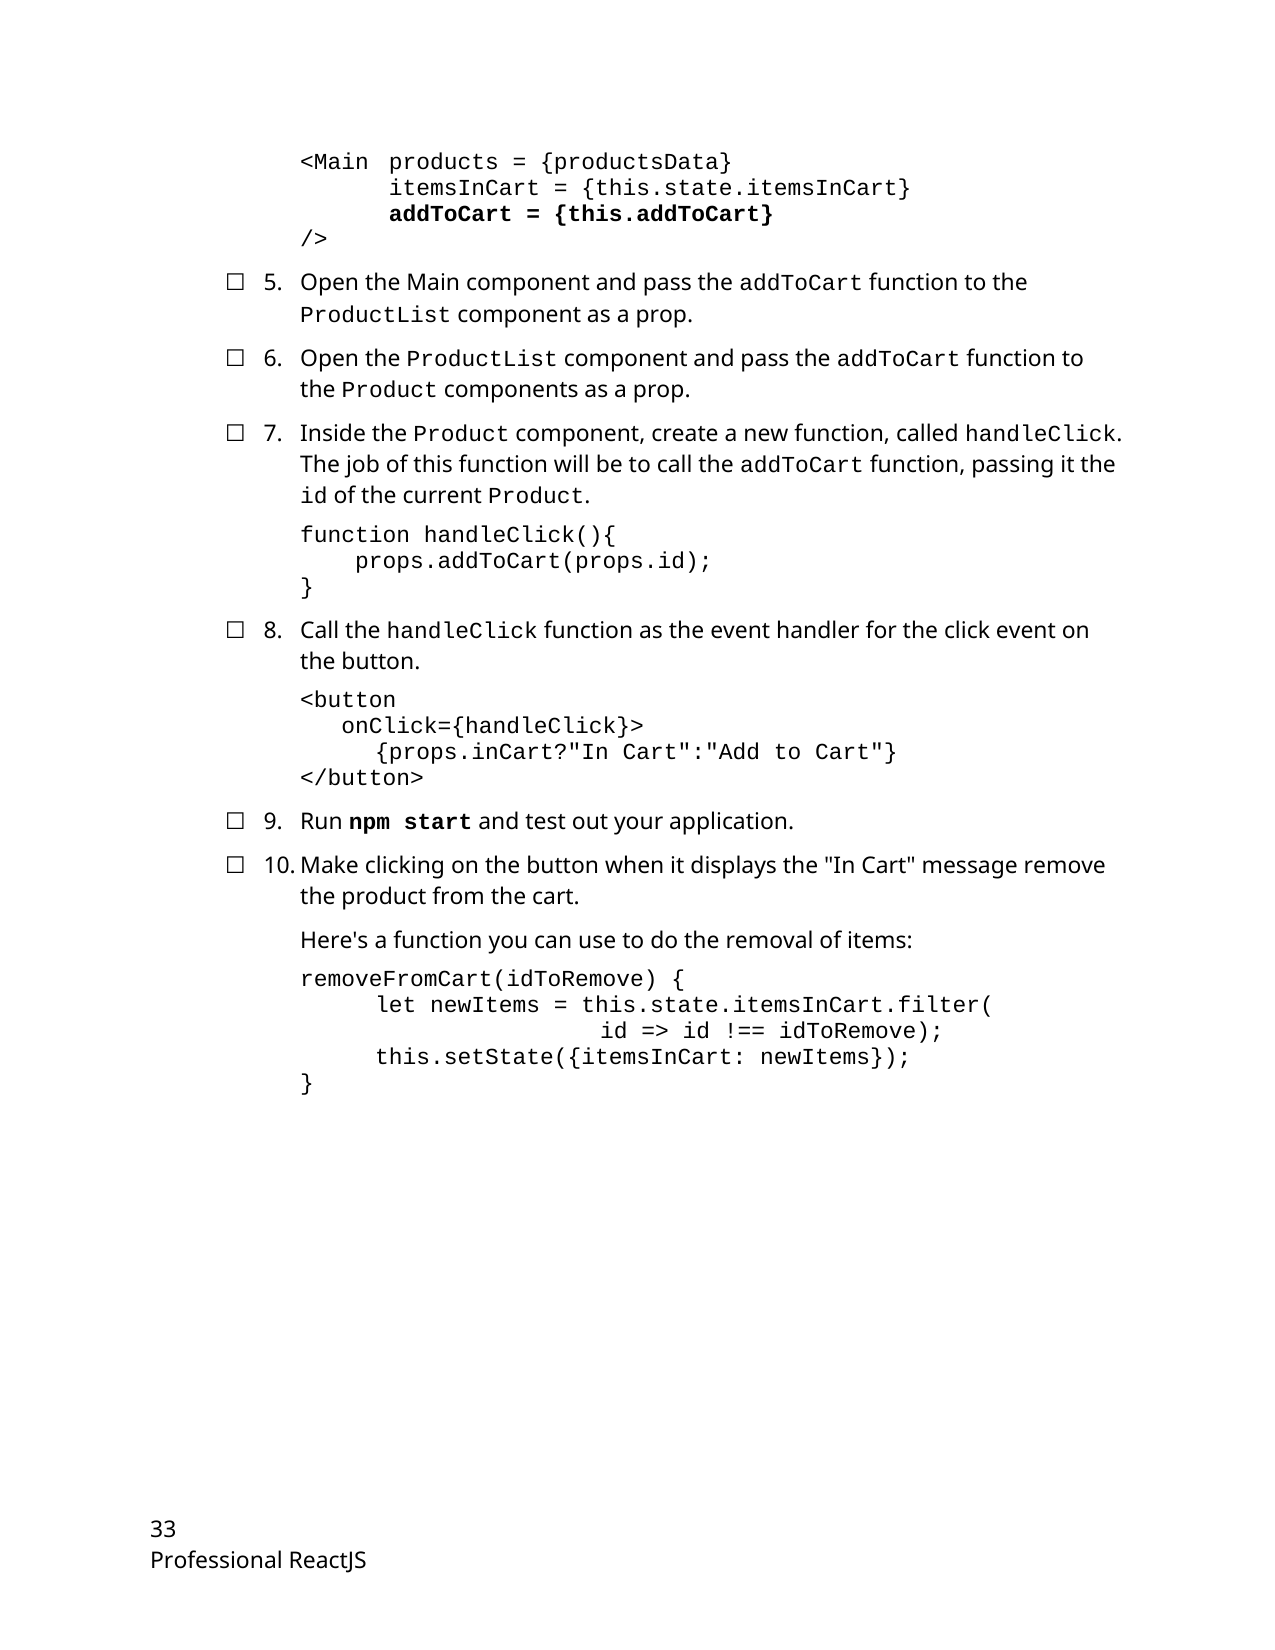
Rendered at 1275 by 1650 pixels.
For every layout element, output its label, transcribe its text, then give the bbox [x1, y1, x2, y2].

text removeFromCart(idToRemove) { let newItems = this.state.itemsInCart.filter( id => id !== idToRemove); this.setState({itemsInCart: newItems}); [300, 967, 1125, 1071]
text <Main products = {productsData} itemsInCart = {this.state.itemsInCart} [300, 150, 1125, 202]
text Open the Main component and pass the addToCart function to the ProductList component as a prop. [225, 266, 1125, 329]
text <button [300, 689, 1125, 714]
text Run npm start and test out your application. [225, 805, 1125, 836]
text Inside the Product component, create a new function, called handleClick. The job of this function will be to call the addToCart function, passing it the id of the current Product. [225, 417, 1125, 511]
text onClick={handleClick}> {props.inCart?"In Cart":"Add to Cart"} </button> [300, 714, 1125, 792]
text function handleClick(){ props.addToCart(props.id); } [300, 523, 1125, 601]
text addToCart = {this.addToCart} /> [300, 202, 1125, 254]
text } [300, 1071, 1125, 1097]
text Make clicking on the button when it displays the "In Cart" message remove the product from the cart. [225, 849, 1125, 911]
text Open the ProductList component and pass the addToCart function to the Product components as a prop. [225, 341, 1125, 404]
text Here's a function you can use to do the removal of items: [300, 924, 1125, 955]
text Call the handleClick function as the event handler for the click event on the button. [225, 613, 1125, 676]
